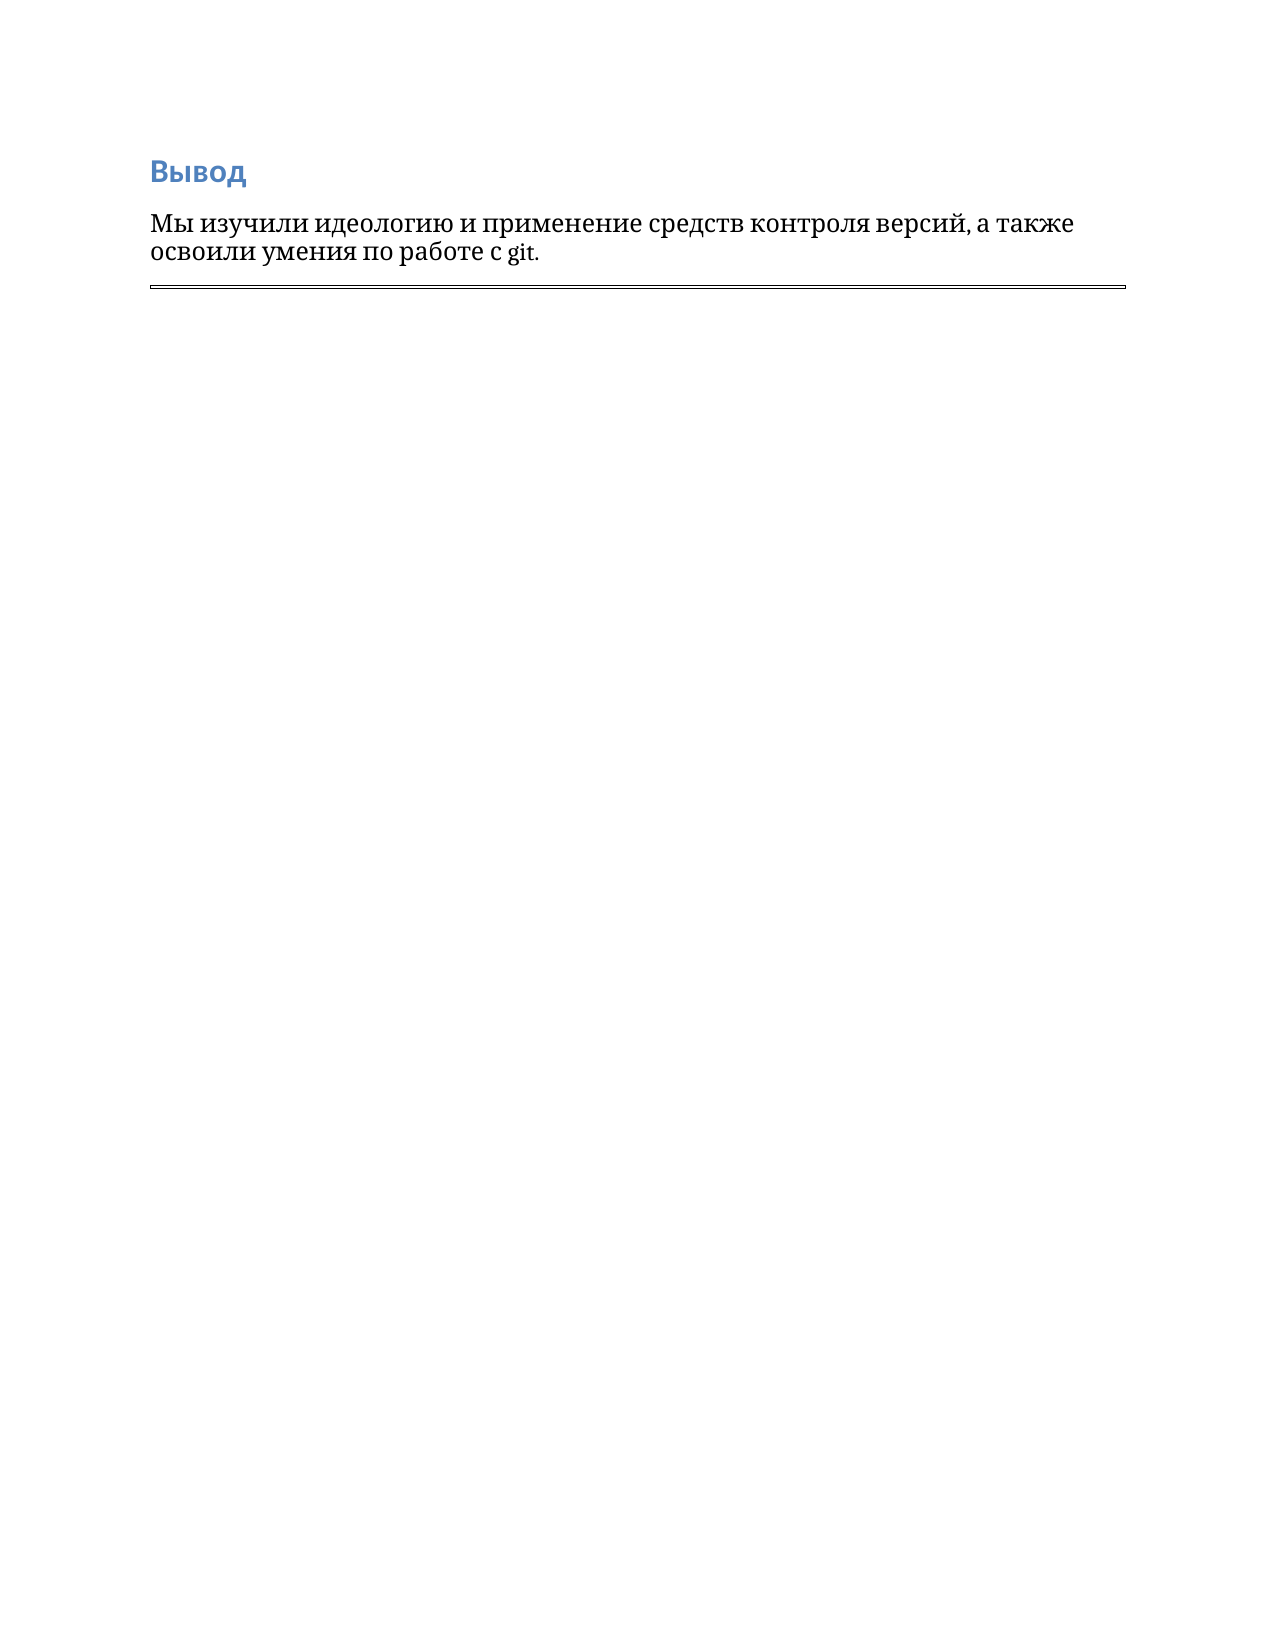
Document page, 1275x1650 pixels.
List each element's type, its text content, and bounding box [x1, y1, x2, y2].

text Мы изучили идеологию и применение средств контроля версий, а также освоили умения по работе с git. [150, 209, 1125, 267]
subtitle Вывод [150, 150, 1125, 191]
